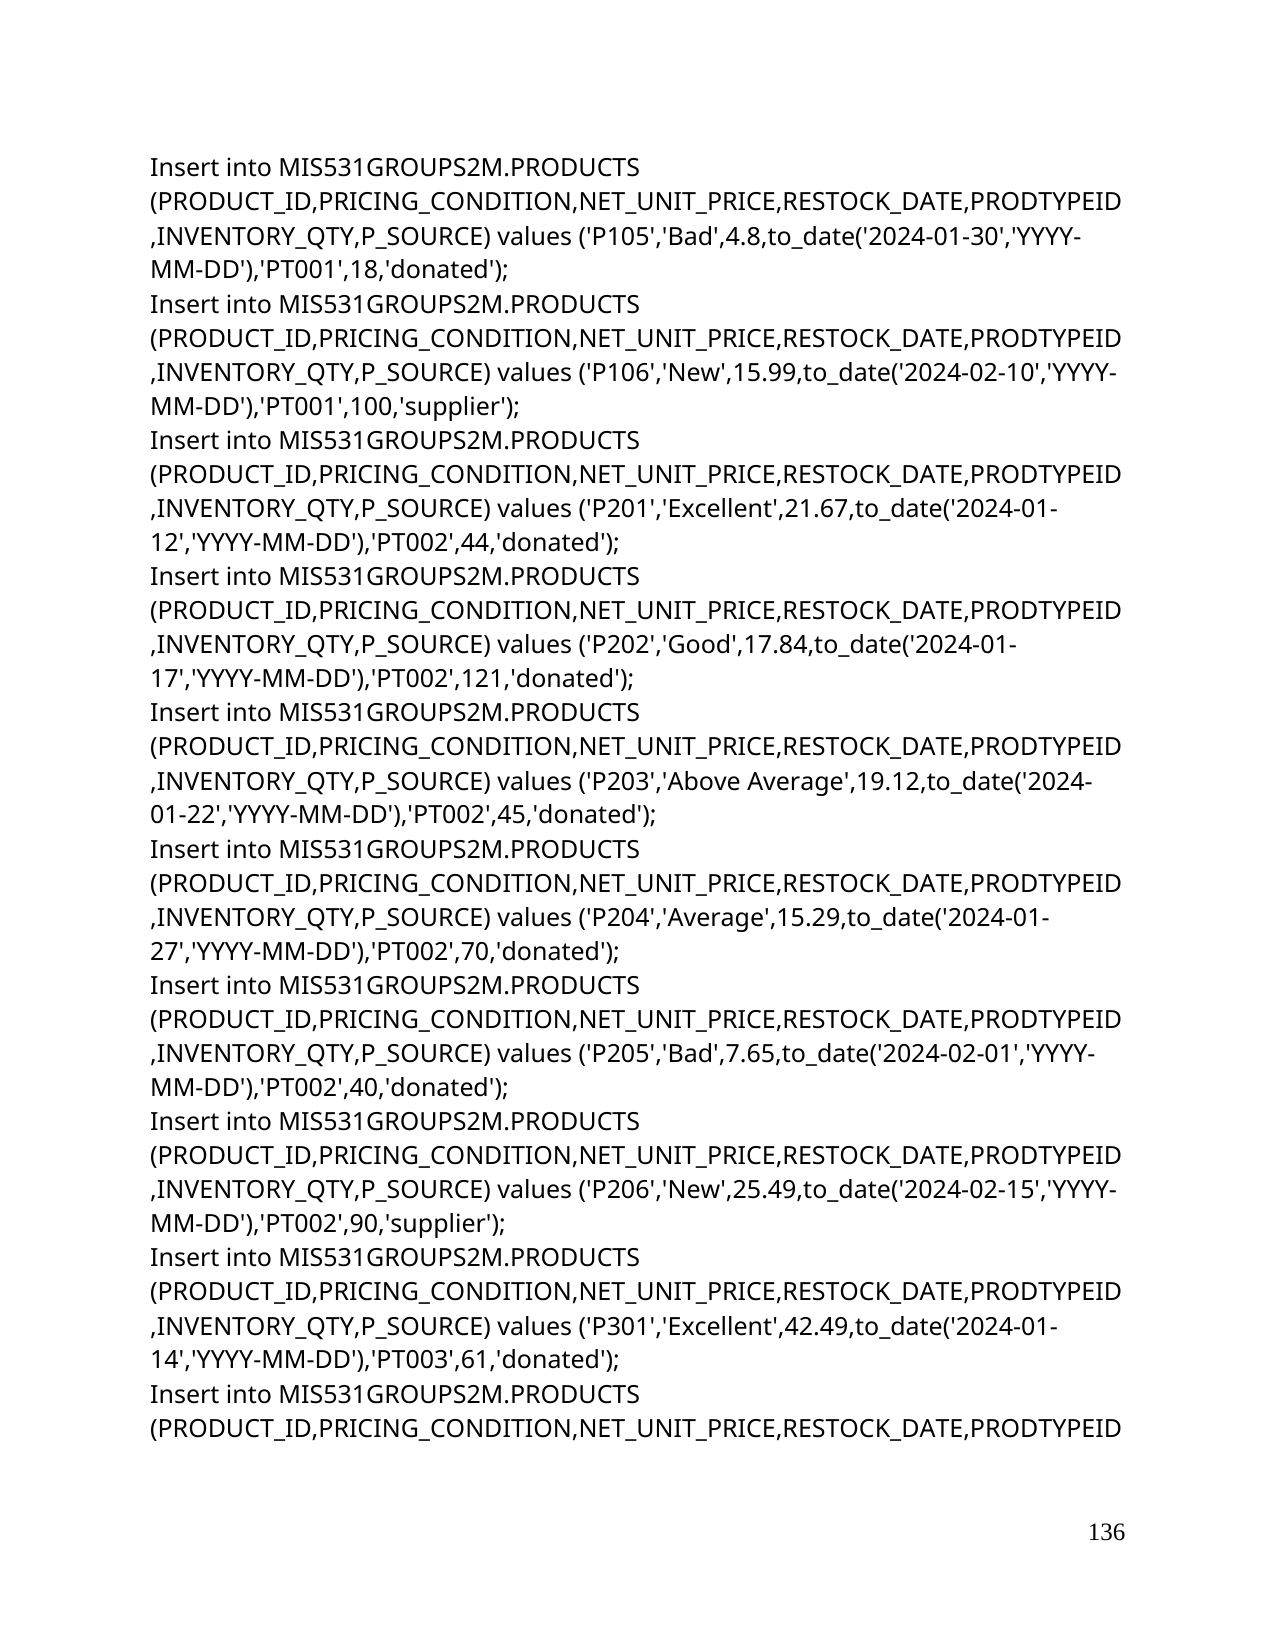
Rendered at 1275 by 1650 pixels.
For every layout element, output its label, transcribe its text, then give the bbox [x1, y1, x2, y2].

text Insert into MIS531GROUPS2M.PRODUCTS (PRODUCT_ID,PRICING_CONDITION,NET_UNIT_PRICE,RESTOCK_DATE,PRODTYPEID,INVENTORY_QTY,P_SOURCE) values ('P106','New',15.99,to_date('2024-02-10','YYYY-MM-DD'),'PT001',100,'supplier'); [150, 286, 1125, 422]
text Insert into MIS531GROUPS2M.PRODUCTS (PRODUCT_ID,PRICING_CONDITION,NET_UNIT_PRICE,RESTOCK_DATE,PRODTYPEID,INVENTORY_QTY,P_SOURCE) values ('P204','Average',15.29,to_date('2024-01-27','YYYY-MM-DD'),'PT002',70,'donated'); [150, 831, 1125, 967]
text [150, 1376, 1125, 1444]
text Insert into MIS531GROUPS2M.PRODUCTS (PRODUCT_ID,PRICING_CONDITION,NET_UNIT_PRICE,RESTOCK_DATE,PRODTYPEID,INVENTORY_QTY,P_SOURCE) values ('P301','Excellent',42.49,to_date('2024-01-14','YYYY-MM-DD'),'PT003',61,'donated'); [150, 1240, 1125, 1376]
text Insert into MIS531GROUPS2M.PRODUCTS (PRODUCT_ID,PRICING_CONDITION,NET_UNIT_PRICE,RESTOCK_DATE,PRODTYPEID,INVENTORY_QTY,P_SOURCE) values ('P206','New',25.49,to_date('2024-02-15','YYYY-MM-DD'),'PT002',90,'supplier'); [150, 1104, 1125, 1240]
text Insert into MIS531GROUPS2M.PRODUCTS (PRODUCT_ID,PRICING_CONDITION,NET_UNIT_PRICE,RESTOCK_DATE,PRODTYPEID,INVENTORY_QTY,P_SOURCE) values ('P105','Bad',4.8,to_date('2024-01-30','YYYY-MM-DD'),'PT001',18,'donated'); [150, 150, 1125, 286]
text Insert into MIS531GROUPS2M.PRODUCTS (PRODUCT_ID,PRICING_CONDITION,NET_UNIT_PRICE,RESTOCK_DATE,PRODTYPEID,INVENTORY_QTY,P_SOURCE) values ('P201','Excellent',21.67,to_date('2024-01-12','YYYY-MM-DD'),'PT002',44,'donated'); [150, 422, 1125, 559]
text Insert into MIS531GROUPS2M.PRODUCTS (PRODUCT_ID,PRICING_CONDITION,NET_UNIT_PRICE,RESTOCK_DATE,PRODTYPEID,INVENTORY_QTY,P_SOURCE) values ('P203','Above Average',19.12,to_date('2024-01-22','YYYY-MM-DD'),'PT002',45,'donated'); [150, 695, 1125, 831]
text Insert into MIS531GROUPS2M.PRODUCTS (PRODUCT_ID,PRICING_CONDITION,NET_UNIT_PRICE,RESTOCK_DATE,PRODTYPEID,INVENTORY_QTY,P_SOURCE) values ('P202','Good',17.84,to_date('2024-01-17','YYYY-MM-DD'),'PT002',121,'donated'); [150, 559, 1125, 695]
text Insert into MIS531GROUPS2M.PRODUCTS (PRODUCT_ID,PRICING_CONDITION,NET_UNIT_PRICE,RESTOCK_DATE,PRODTYPEID,INVENTORY_QTY,P_SOURCE) values ('P205','Bad',7.65,to_date('2024-02-01','YYYY-MM-DD'),'PT002',40,'donated'); [150, 967, 1125, 1104]
